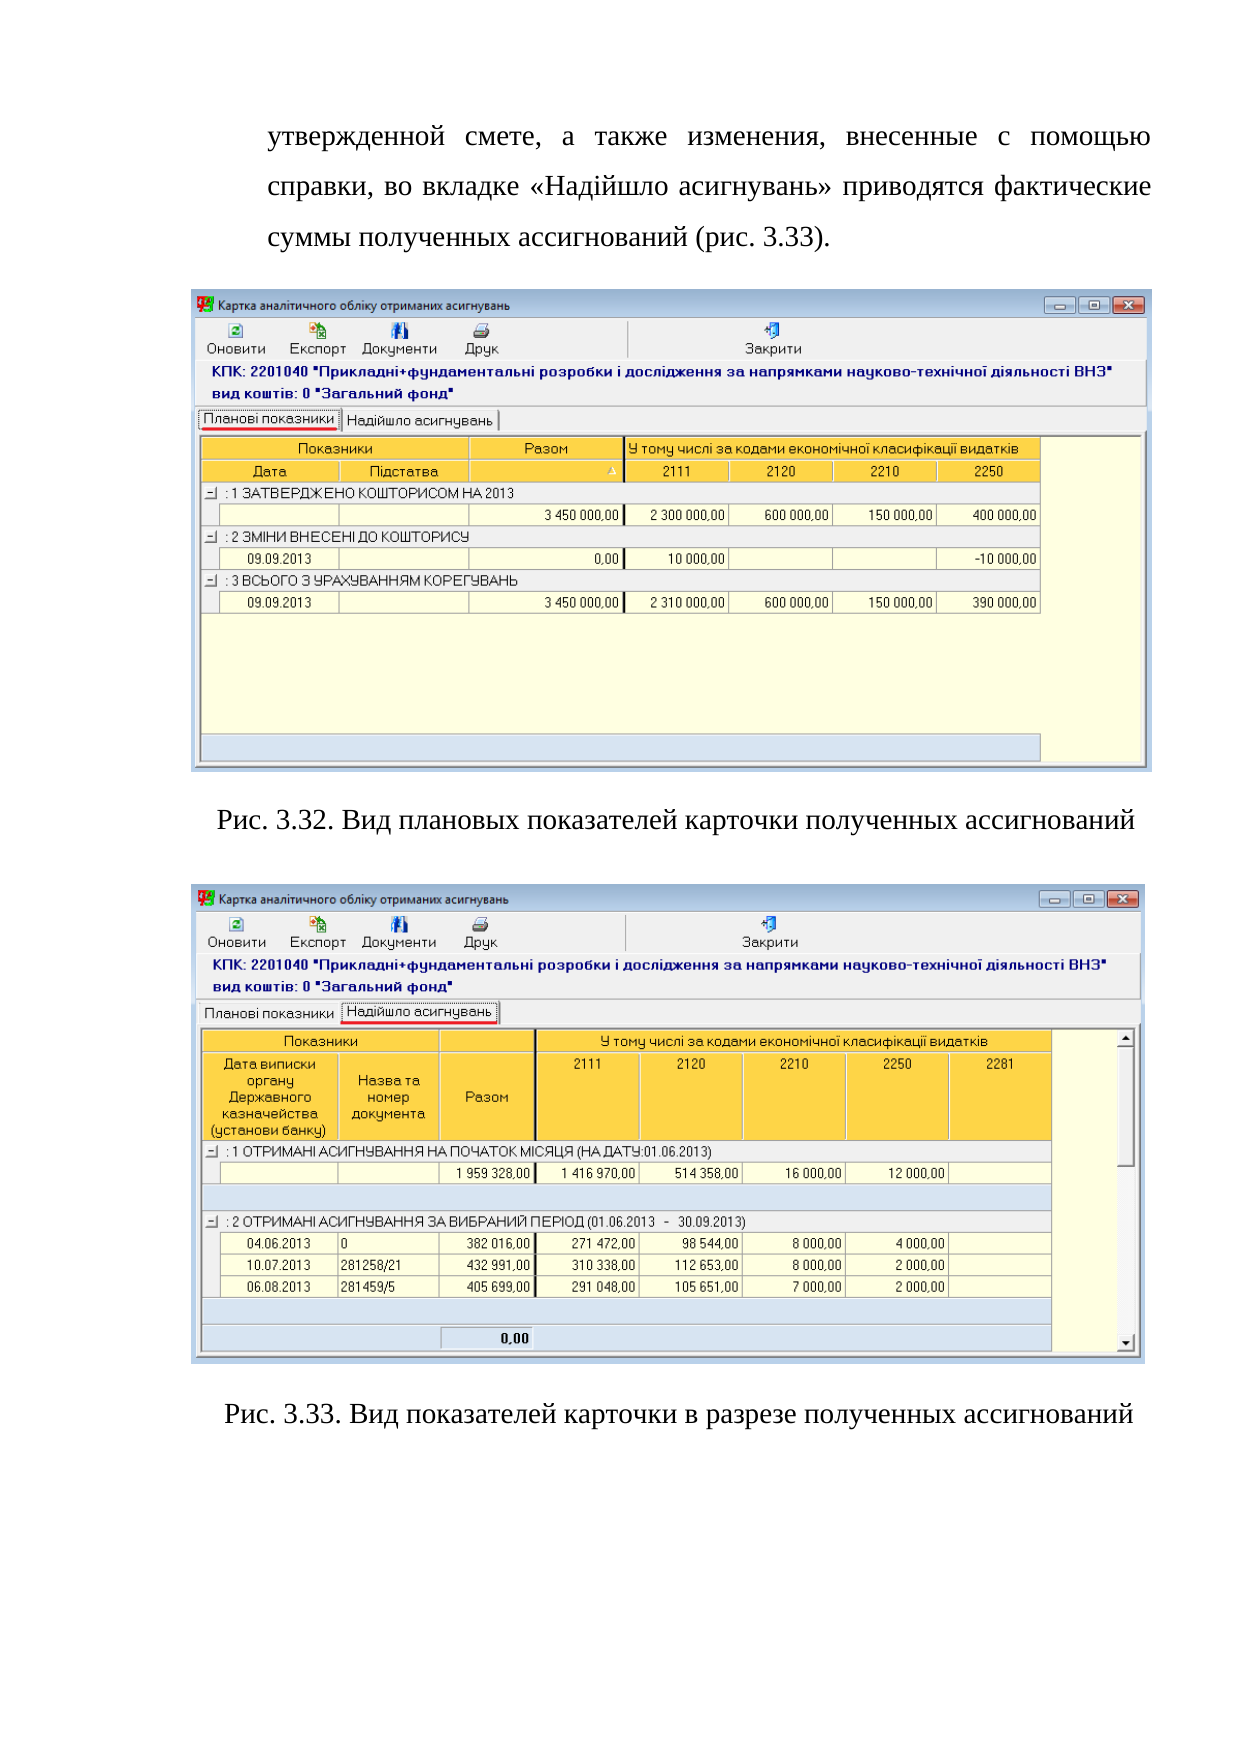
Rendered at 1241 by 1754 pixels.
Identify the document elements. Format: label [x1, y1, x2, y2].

picture [191, 289, 1152, 772]
picture [191, 884, 1145, 1364]
text [267, 118, 1152, 252]
